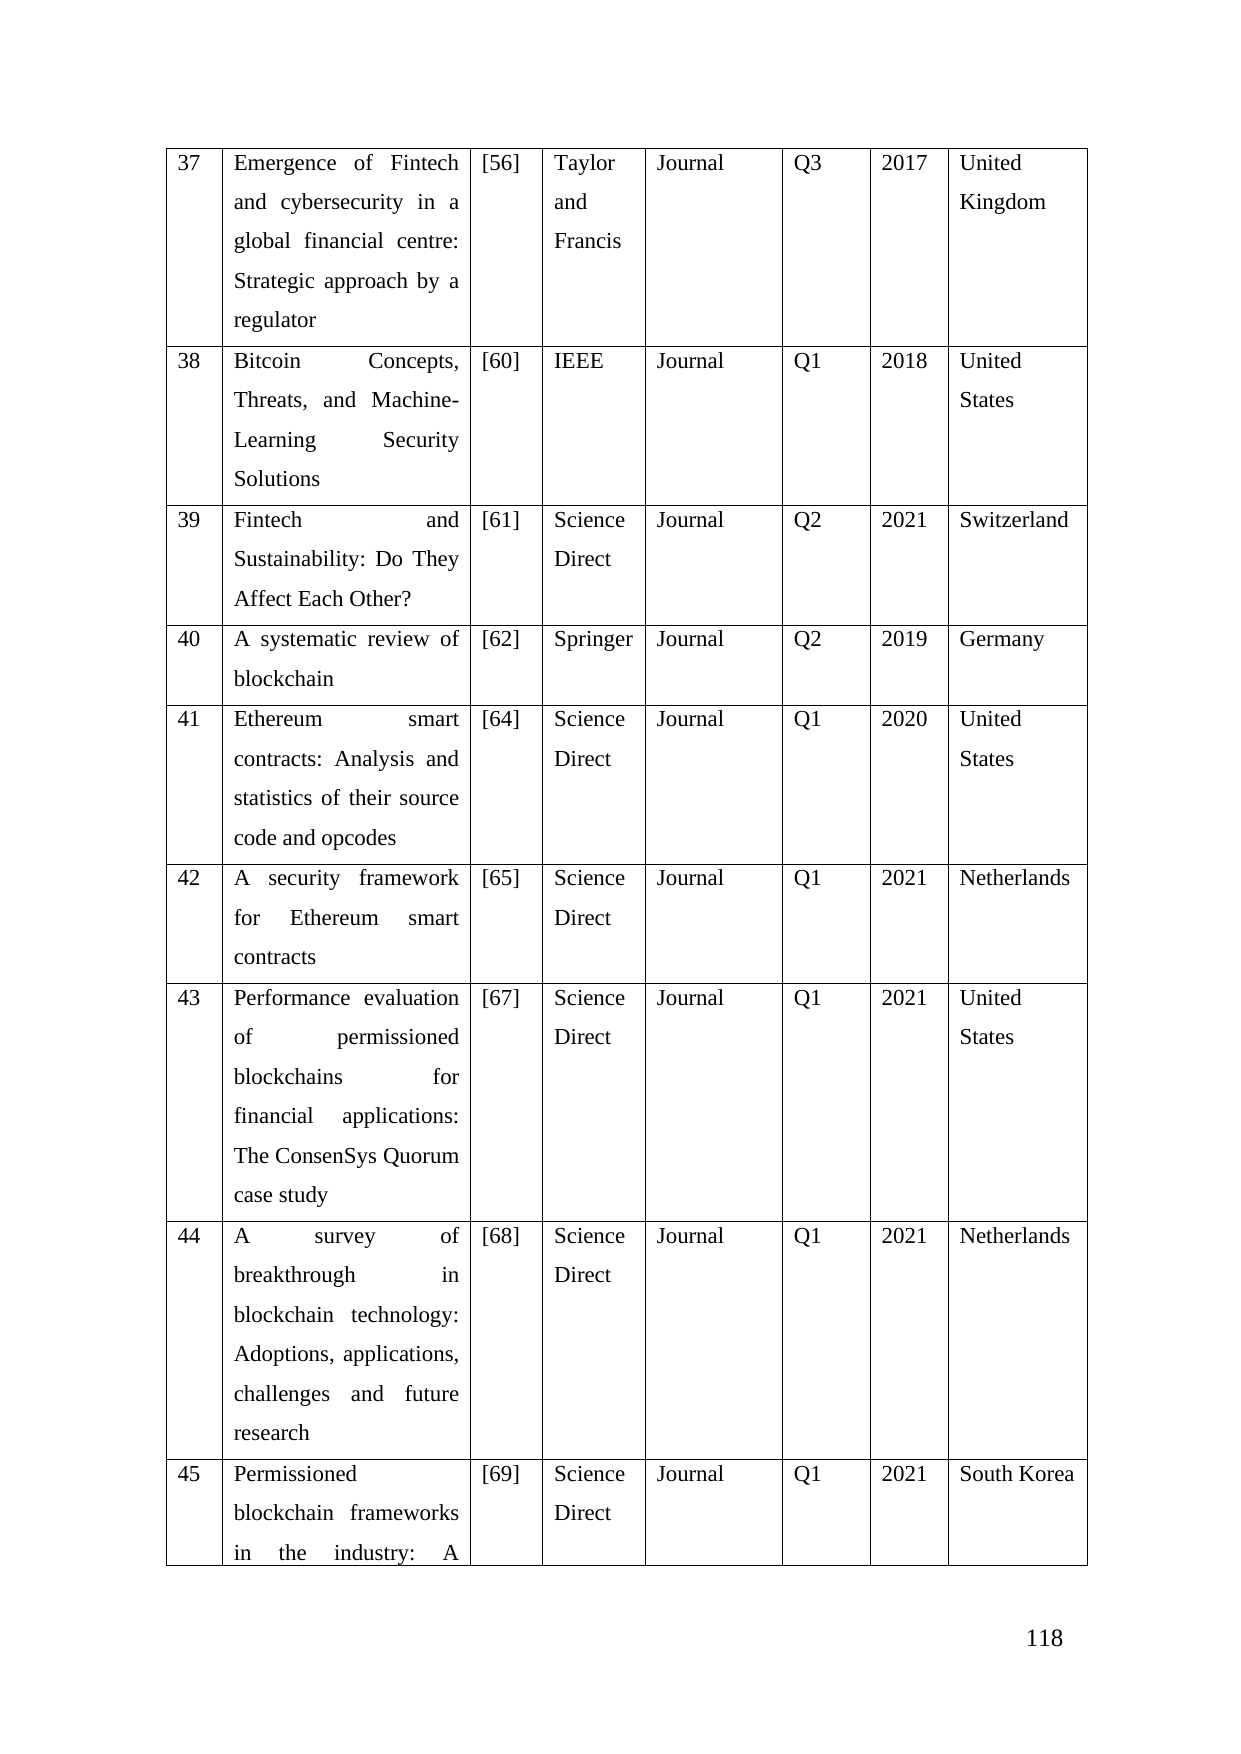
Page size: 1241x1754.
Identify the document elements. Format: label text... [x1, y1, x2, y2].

table_cell United Kingdom [949, 149, 1087, 346]
table_cell Journal [646, 1222, 782, 1459]
table_cell 37 [167, 149, 222, 346]
table_cell Q1 [783, 347, 870, 505]
table_cell A security framework for Ethereum smart contracts [223, 865, 470, 983]
table_cell [471, 865, 542, 983]
table_cell Science Direct [543, 984, 645, 1221]
table_cell [471, 347, 542, 505]
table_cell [223, 1460, 470, 1565]
table_cell United States [949, 984, 1087, 1221]
table_cell 39 [167, 506, 222, 624]
table_cell 42 [167, 865, 222, 983]
table_cell Journal [646, 1460, 782, 1565]
table_cell 2017 [871, 149, 948, 346]
table_cell Netherlands [949, 1222, 1087, 1459]
table_cell Journal [646, 626, 782, 704]
table_cell Q1 [783, 1222, 870, 1459]
table_cell 2021 [871, 865, 948, 983]
table_cell Science Direct [543, 1460, 645, 1565]
table_cell Taylor and Francis [543, 149, 645, 346]
table_cell Fintech and Sustainability: Do They Affect Each Other? [223, 506, 470, 624]
table_cell Science Direct [543, 706, 645, 863]
table_cell 40 [167, 626, 222, 704]
table_cell 2020 [871, 706, 948, 863]
table_cell Science Direct [543, 865, 645, 983]
table_cell 41 [167, 706, 222, 863]
table_cell [471, 506, 542, 624]
table_cell 45 [167, 1460, 222, 1565]
table_cell Germany [949, 626, 1087, 704]
table_cell Performance evaluation of permissioned blockchains for financial applications: The ConsenSys Quorum case study [223, 984, 470, 1221]
table_cell [471, 149, 542, 346]
table_cell Science Direct [543, 1222, 645, 1459]
table_cell 2021 [871, 506, 948, 624]
table_cell [471, 984, 542, 1221]
table_cell United States [949, 347, 1087, 505]
table_cell Journal [646, 706, 782, 863]
table_cell Emergence of Fintech and cybersecurity in a global financial centre: Strategic approach by a regulator [223, 149, 470, 346]
table_cell Q3 [783, 149, 870, 346]
table_cell Journal [646, 865, 782, 983]
table_cell A survey of breakthrough in blockchain technology: Adoptions, applications, challenges and future research [223, 1222, 470, 1459]
table_cell Q2 [783, 506, 870, 624]
table_cell 2021 [871, 1222, 948, 1459]
table_cell A systematic review of blockchain [223, 626, 470, 704]
table_cell United States [949, 706, 1087, 863]
table_cell Q1 [783, 1460, 870, 1565]
table_cell 2018 [871, 347, 948, 505]
table_cell 2021 [871, 1460, 948, 1565]
table_cell Journal [646, 347, 782, 505]
table_cell [471, 1222, 542, 1459]
table_cell Switzerland [949, 506, 1087, 624]
table_cell Q1 [783, 984, 870, 1221]
table_cell [471, 1460, 542, 1565]
table_cell 44 [167, 1222, 222, 1459]
table_cell South Korea [949, 1460, 1087, 1565]
table_cell Ethereum smart contracts: Analysis and statistics of their source code and opcodes [223, 706, 470, 863]
table_cell [471, 706, 542, 863]
table_cell Journal [646, 506, 782, 624]
table_cell Q1 [783, 706, 870, 863]
table_cell Springer [543, 626, 645, 704]
table_cell Bitcoin Concepts, Threats, and Machine-Learning Security Solutions [223, 347, 470, 505]
table_cell Q2 [783, 626, 870, 704]
table_cell Netherlands [949, 865, 1087, 983]
table_cell Journal [646, 984, 782, 1221]
table_cell 43 [167, 984, 222, 1221]
table_cell IEEE [543, 347, 645, 505]
table_cell Science Direct [543, 506, 645, 624]
table_cell 2021 [871, 984, 948, 1221]
table_cell 38 [167, 347, 222, 505]
table_cell [471, 626, 542, 704]
table_cell Journal [646, 149, 782, 346]
table_cell 2019 [871, 626, 948, 704]
table_cell Q1 [783, 865, 870, 983]
